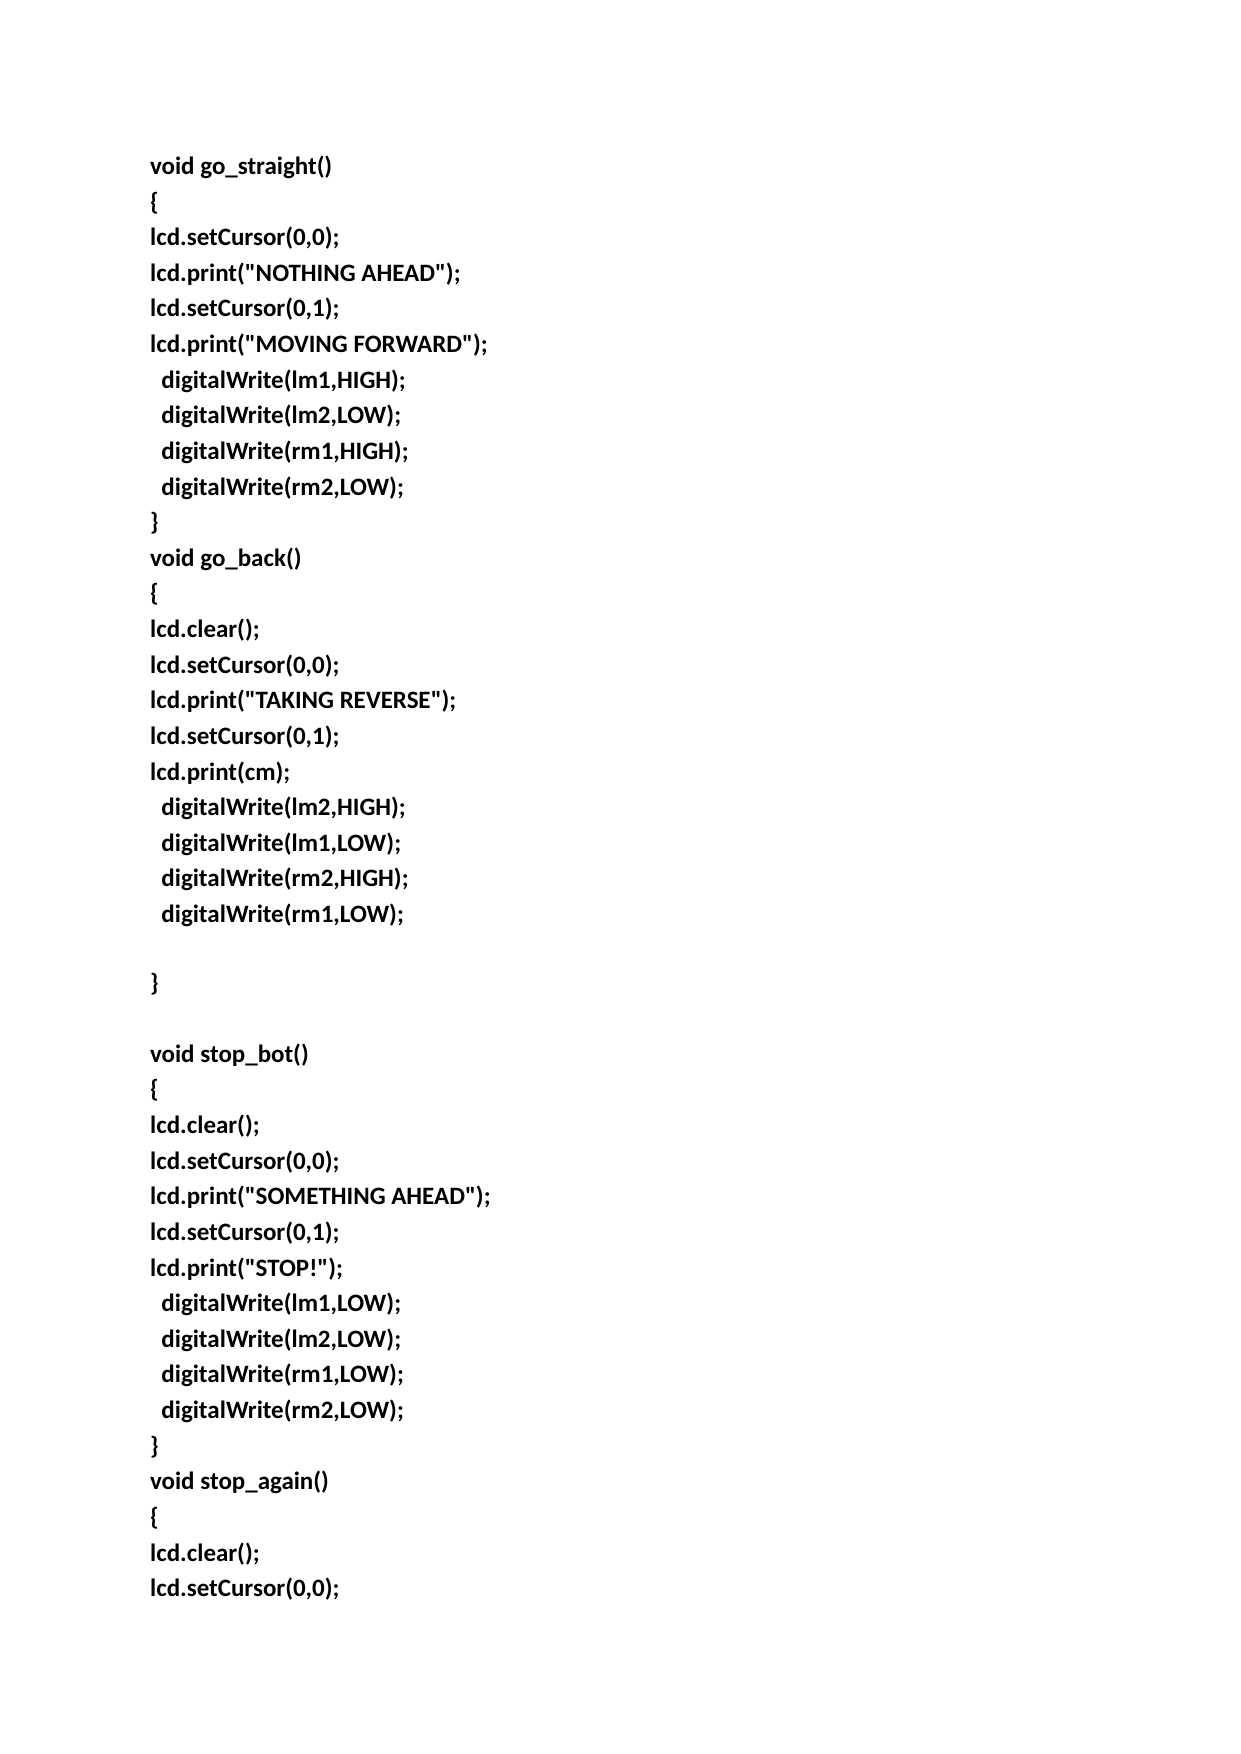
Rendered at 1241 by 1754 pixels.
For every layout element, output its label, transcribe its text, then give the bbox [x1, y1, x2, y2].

text { [150, 186, 1090, 216]
text lcd.print("STOP!"); [150, 1252, 1090, 1282]
text digitalWrite(lm1,LOW); [150, 827, 1090, 857]
text digitalWrite(rm1,LOW); [150, 898, 1090, 929]
text lcd.setCursor(0,1); [150, 1216, 1090, 1247]
text lcd.setCursor(0,1); [150, 720, 1090, 751]
text lcd.setCursor(0,0); [150, 221, 1090, 252]
text { [150, 1501, 1090, 1532]
text lcd.setCursor(0,0); [150, 1572, 1090, 1603]
text } [150, 967, 1090, 997]
text lcd.print("NOTHING AHEAD"); [150, 257, 1090, 287]
text lcd.print("SOMETHING AHEAD"); [150, 1180, 1090, 1211]
text digitalWrite(rm2,HIGH); [150, 862, 1090, 893]
text digitalWrite(lm2,LOW); [150, 1323, 1090, 1353]
text digitalWrite(lm2,LOW); [150, 399, 1090, 430]
text lcd.print("TAKING REVERSE"); [150, 684, 1090, 715]
text digitalWrite(rm2,LOW); [150, 471, 1090, 501]
text lcd.clear(); [150, 613, 1090, 644]
text } [150, 1430, 1090, 1460]
text } [150, 506, 1090, 537]
text { [150, 1073, 1090, 1104]
text void stop_bot() [150, 1038, 1090, 1068]
text digitalWrite(lm1,LOW); [150, 1287, 1090, 1318]
text digitalWrite(rm1,LOW); [150, 1358, 1090, 1389]
text lcd.setCursor(0,1); [150, 292, 1090, 323]
text void go_back() [150, 542, 1090, 572]
text digitalWrite(lm1,HIGH); [150, 364, 1090, 394]
text digitalWrite(lm2,HIGH); [150, 791, 1090, 822]
text lcd.clear(); [150, 1537, 1090, 1567]
text void stop_again() [150, 1465, 1090, 1496]
text digitalWrite(rm2,LOW); [150, 1394, 1090, 1425]
text { [150, 577, 1090, 608]
text lcd.setCursor(0,0); [150, 1145, 1090, 1175]
text lcd.print("MOVING FORWARD"); [150, 328, 1090, 359]
text lcd.print(cm); [150, 756, 1090, 786]
text digitalWrite(rm1,HIGH); [150, 435, 1090, 466]
text void go_straight() [150, 150, 1090, 181]
text lcd.clear(); [150, 1109, 1090, 1140]
text lcd.setCursor(0,0); [150, 649, 1090, 679]
